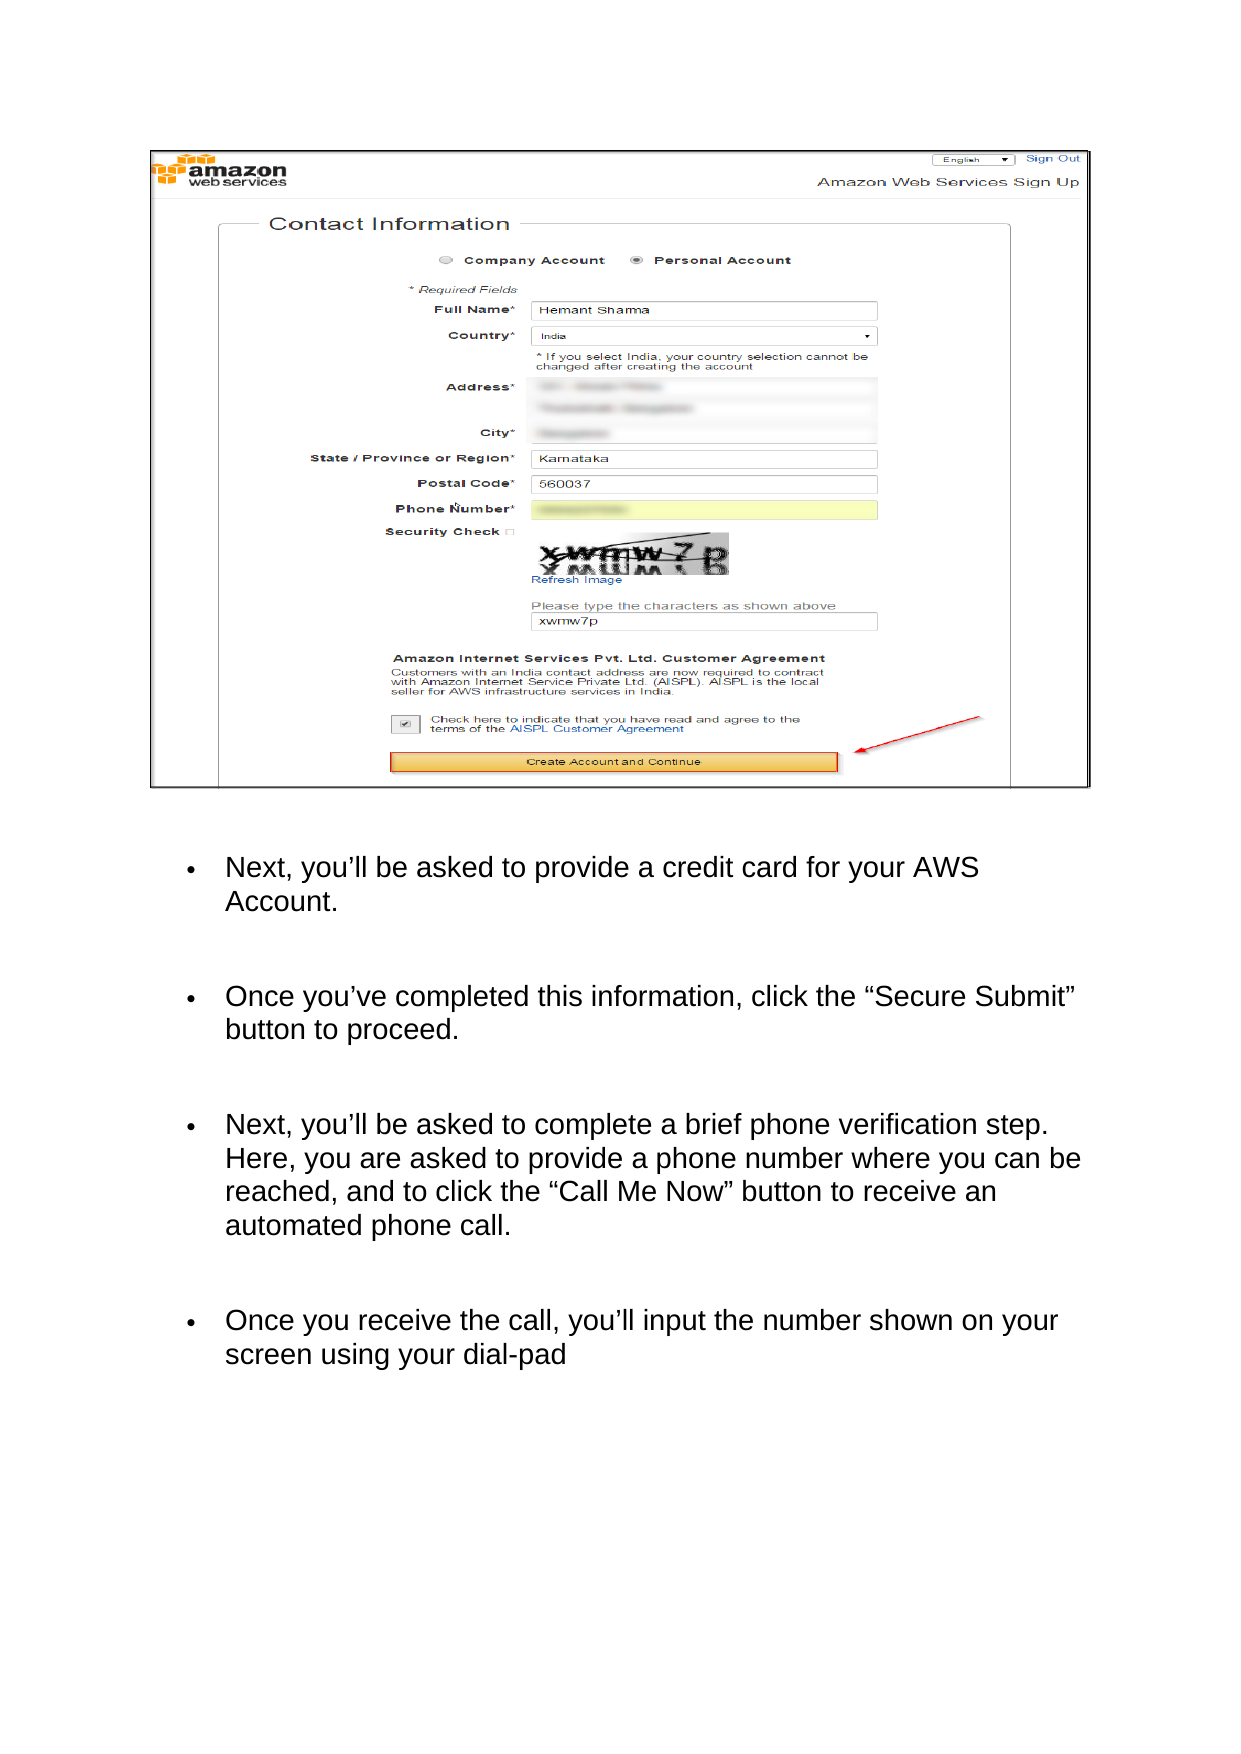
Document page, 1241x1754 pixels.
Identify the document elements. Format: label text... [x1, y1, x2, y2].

picture [150, 150, 1091, 789]
list Next, you’ll be asked to provide a credit card for your AWS Account. [187, 850, 1090, 917]
list Next, you’ll be asked to complete a brief phone verification step. Here, you are asked to provide a phone number where you can be reached, and to click the “Call Me Now” button to receive an automated phone call. [187, 1107, 1090, 1242]
list Once you’ve completed this information, click the “Secure Submit” button to proceed. [187, 979, 1090, 1046]
list Once you receive the call, you’ll input the number shown on your screen using your dial-pad [187, 1303, 1090, 1370]
